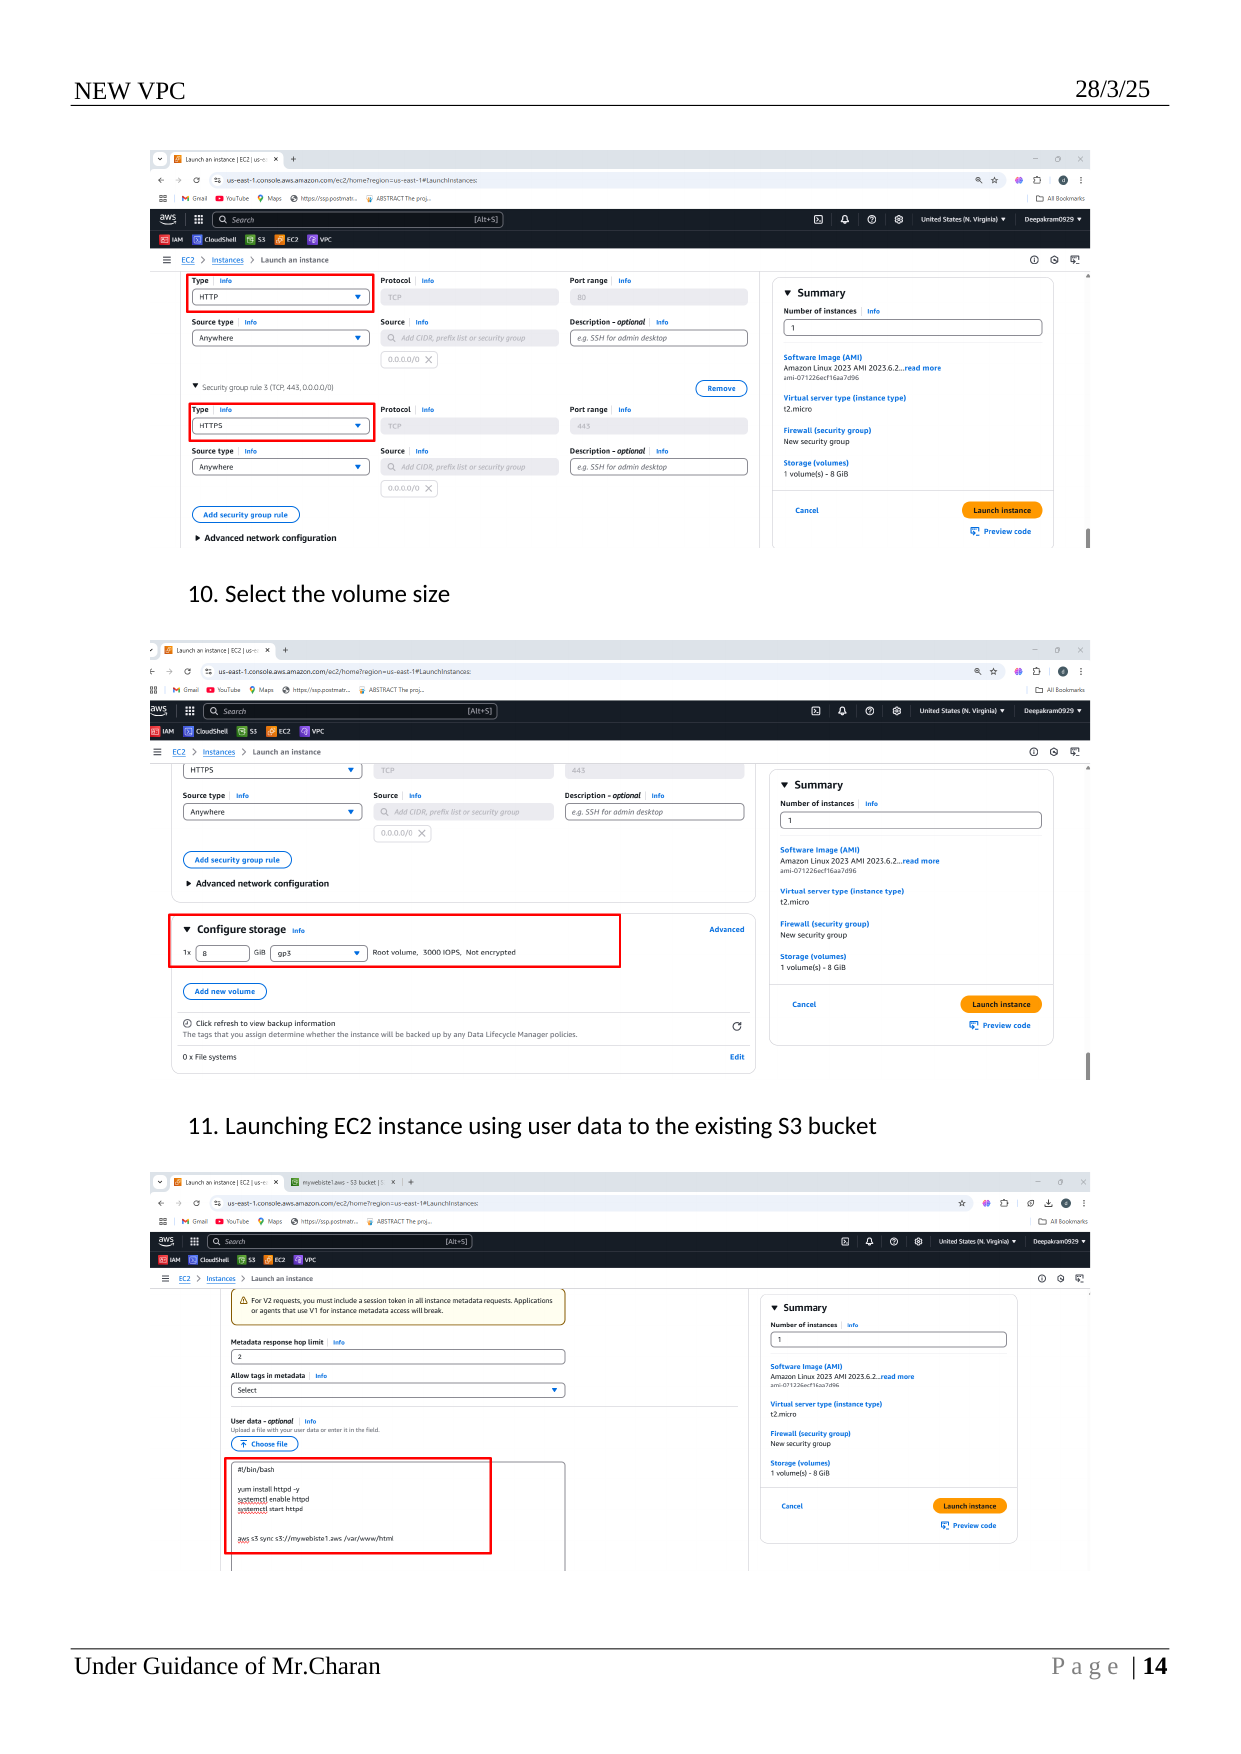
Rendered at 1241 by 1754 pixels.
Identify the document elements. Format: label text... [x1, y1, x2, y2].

list Select the volume size [187, 578, 1090, 608]
picture [150, 640, 1091, 1080]
picture [150, 150, 1091, 548]
picture [150, 1172, 1091, 1571]
list Launching EC2 instance using user data to the existing S3 bucket [187, 1110, 1090, 1141]
